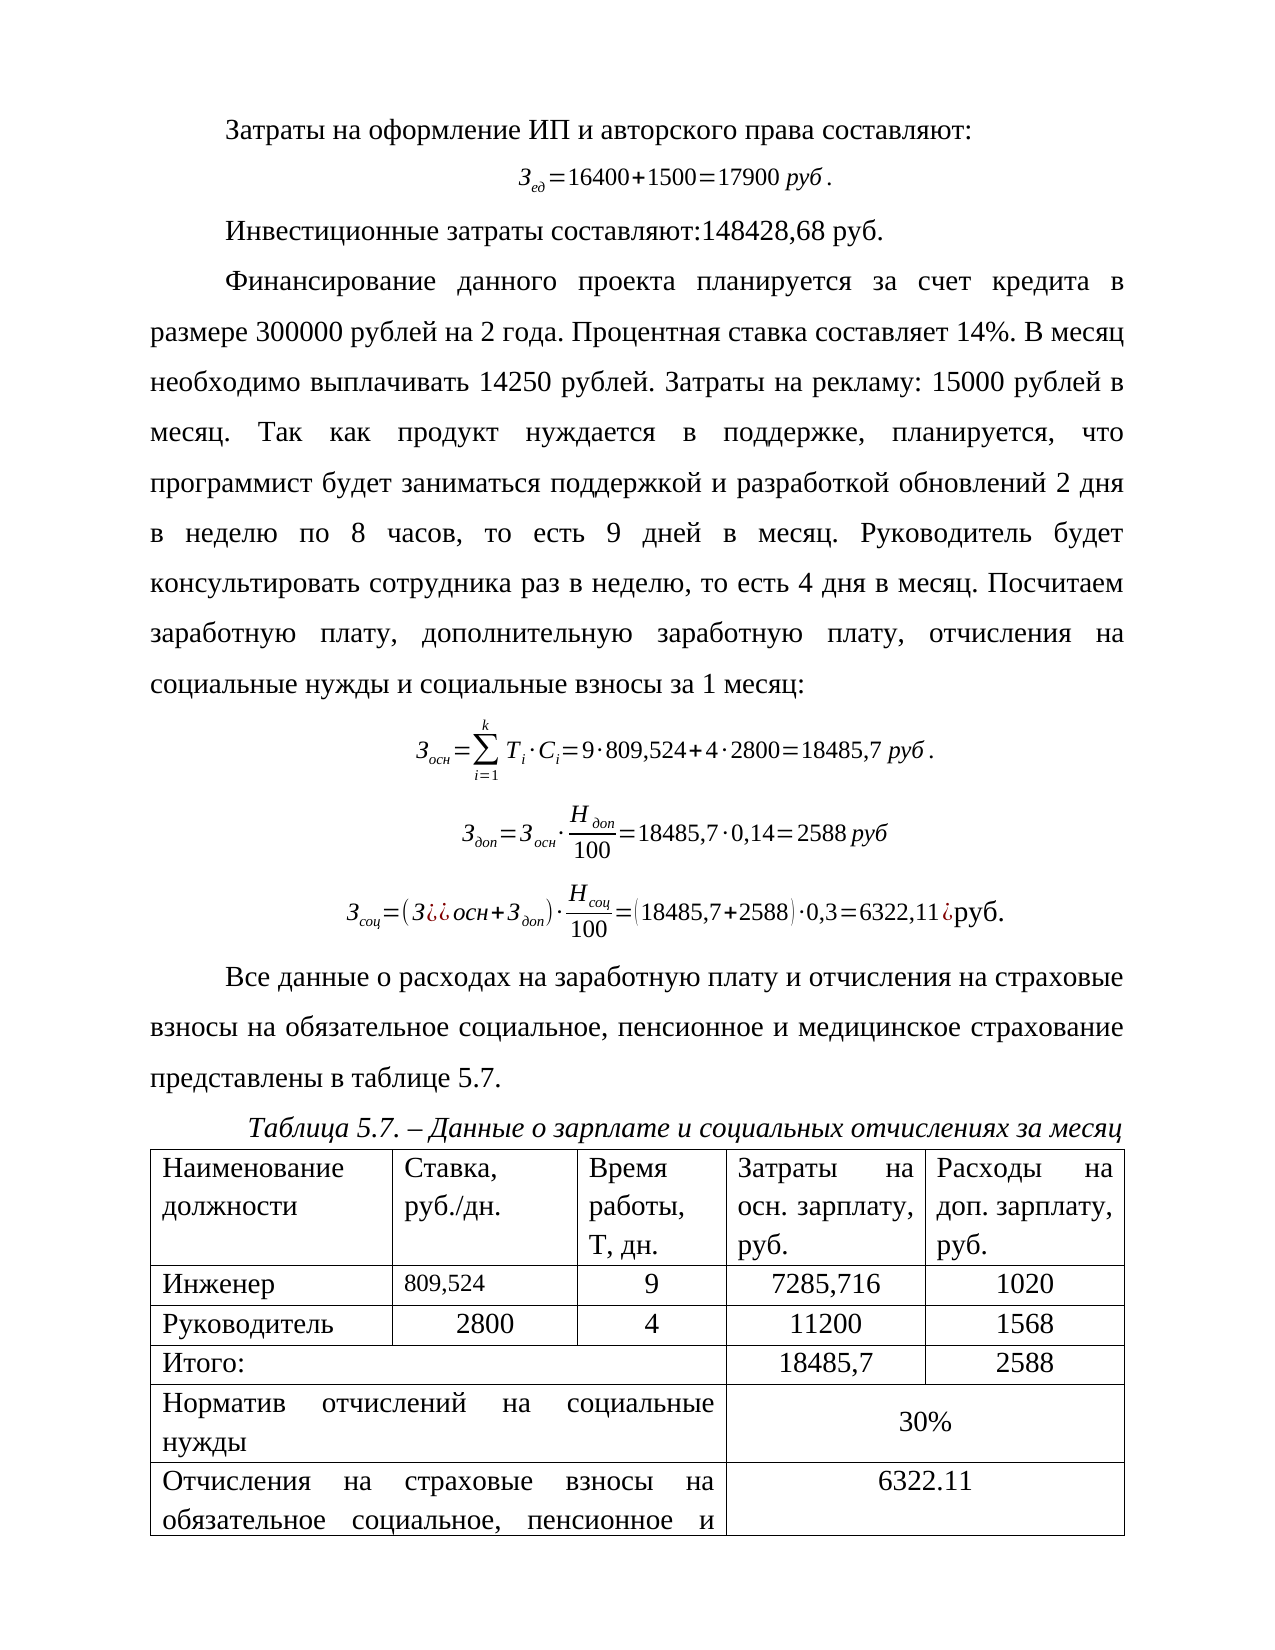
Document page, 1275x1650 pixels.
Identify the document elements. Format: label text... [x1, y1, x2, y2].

table_cell 6322.11 [727, 1463, 1124, 1535]
text Инвестиционные затраты составляют:148428,68 руб. [150, 213, 1125, 247]
table_cell Инженер [151, 1266, 392, 1305]
text Таблица 5.7. – Данные о зарплате и социальных отчислениях за месяц [150, 1110, 1125, 1144]
table_cell 1568 [926, 1306, 1124, 1344]
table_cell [151, 1463, 726, 1535]
table_header Наименование должности [151, 1150, 392, 1265]
table_cell 2588 [926, 1346, 1124, 1384]
table_cell 30% [727, 1385, 1124, 1462]
table_cell 2800 [393, 1306, 577, 1344]
table_cell 18485,7 [727, 1346, 925, 1384]
table_cell Руководитель [151, 1306, 392, 1344]
table_cell Норматив отчислений на социальные нужды [151, 1385, 726, 1462]
table_cell Итого: [151, 1346, 726, 1384]
table_header Расходы на доп. зарплату, руб. [926, 1150, 1124, 1265]
text Затраты на оформление ИП и авторского права составляют: [150, 112, 1125, 146]
table_cell 9 [578, 1266, 726, 1305]
table_cell 7285,716 [727, 1266, 925, 1305]
table_cell 1020 [926, 1266, 1124, 1305]
table_header Время работы, T, дн. [578, 1150, 726, 1265]
table_header Затраты на осн. зарплату, руб. [727, 1150, 925, 1265]
table_header Ставка, руб./дн. [393, 1150, 577, 1265]
text Финансирование данного проекта планируется за счет кредита в размере 300000 рублей на 2 года. Процентная ставка составляет 14%. В месяц необходимо выплачивать 14250 рублей. Затраты на рекламу: 15000 рублей в месяц. Так как продукт нуждается в поддержке, планируется, что программист будет заниматься поддержкой и разработкой обновлений 2 дня в неделю по 8 часов, то есть 9 дней в месяц. Руководитель будет консультировать сотрудника раз в неделю, то есть 4 дня в месяц. Посчитаем заработную плату, дополнительную заработную плату, отчисления на социальные нужды и социальные взносы за 1 месяц: [150, 263, 1125, 699]
table_cell 11200 [727, 1306, 925, 1344]
table_cell 4 [578, 1306, 726, 1344]
text Все данные о расходах на заработную плату и отчисления на страховые взносы на обязательное социальное, пенсионное и медицинское страхование представлены в таблице 5.7. [150, 959, 1125, 1093]
text руб. [150, 880, 1125, 942]
table_cell [393, 1266, 577, 1305]
